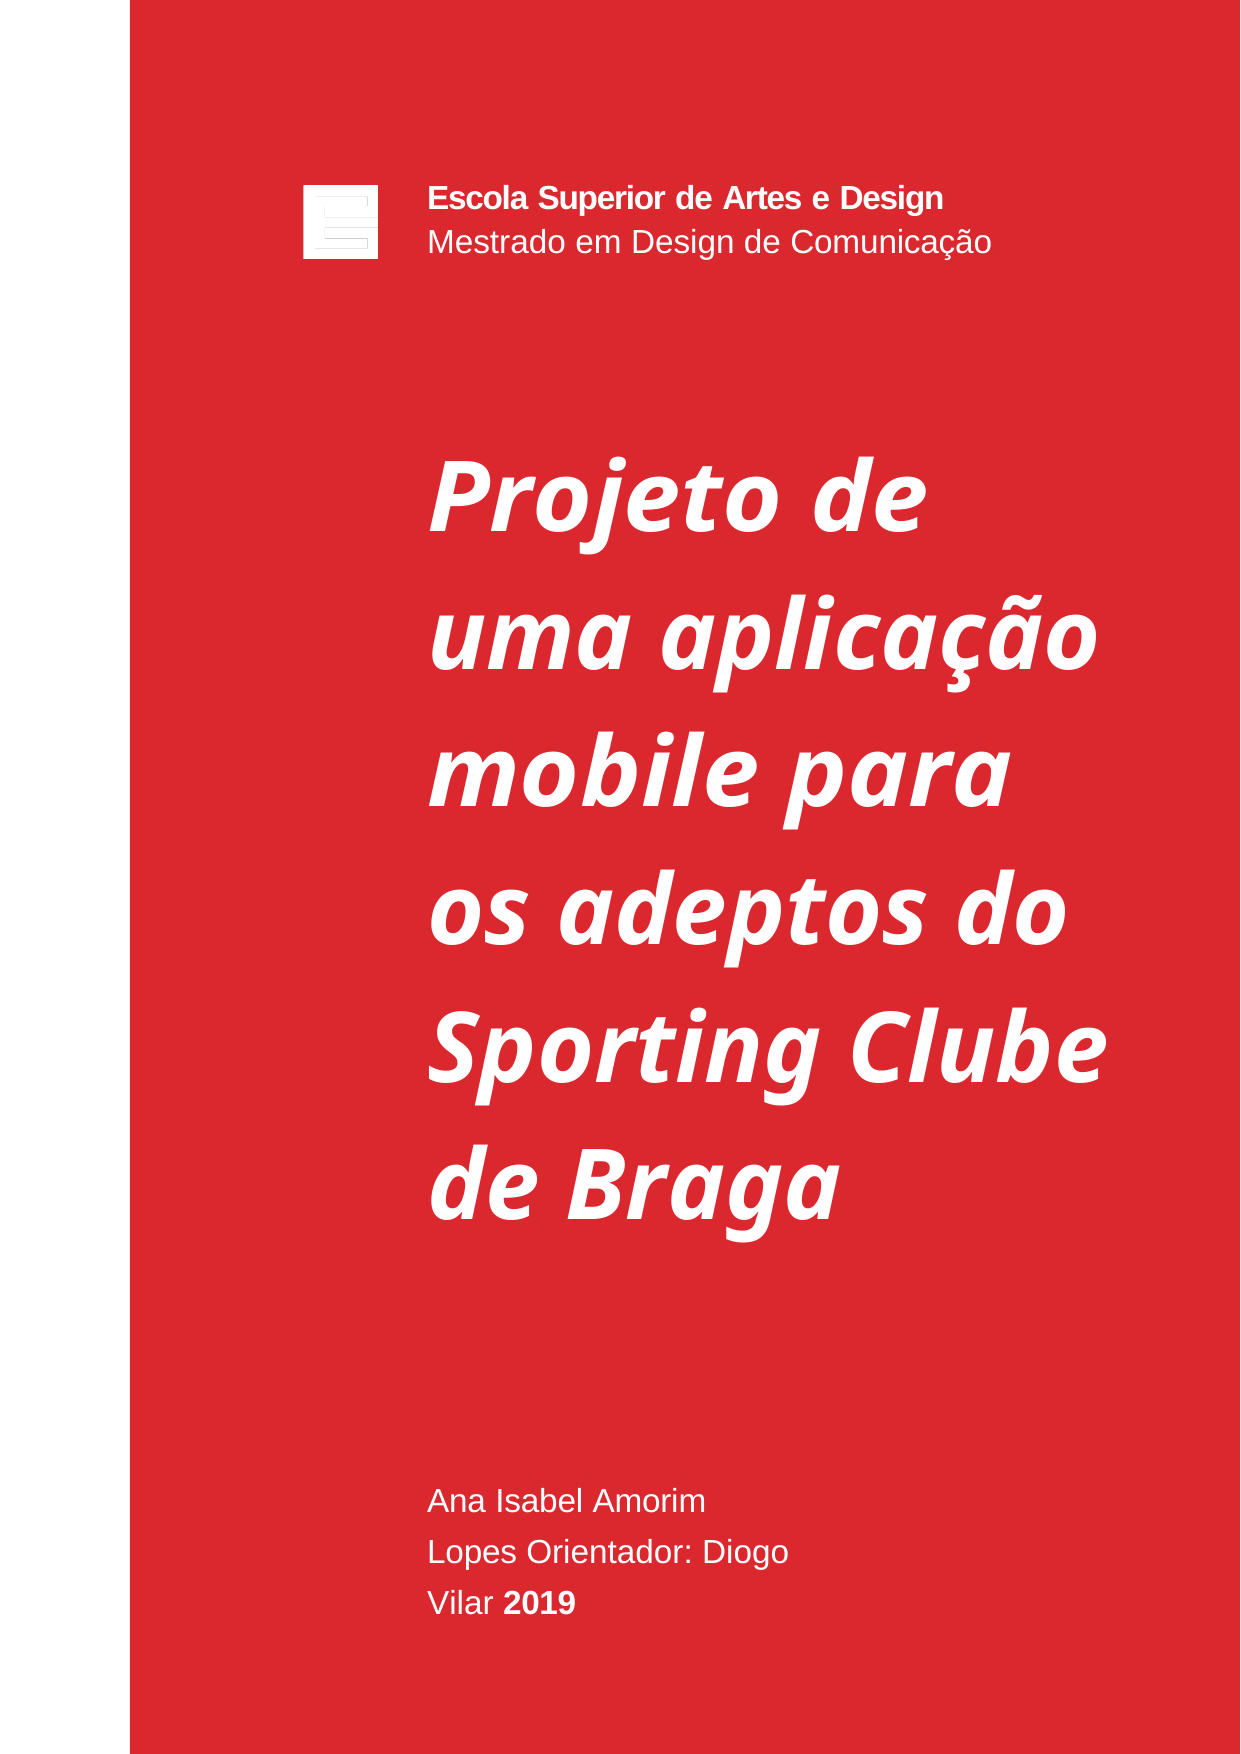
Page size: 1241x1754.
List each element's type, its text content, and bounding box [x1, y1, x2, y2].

subtitle Escola Superior de Artes e Design [427, 178, 1240, 216]
text Ana Isabel Amorim Lopes Orientador: Diogo Vilar 2019 [427, 1481, 800, 1621]
text os adeptos do Sporting Clube de Braga [427, 840, 1116, 1248]
text Projeto de uma aplicação mobile para [427, 427, 1113, 835]
text Mestrado em Design de Comunicação [427, 222, 1240, 261]
picture [303, 185, 378, 259]
